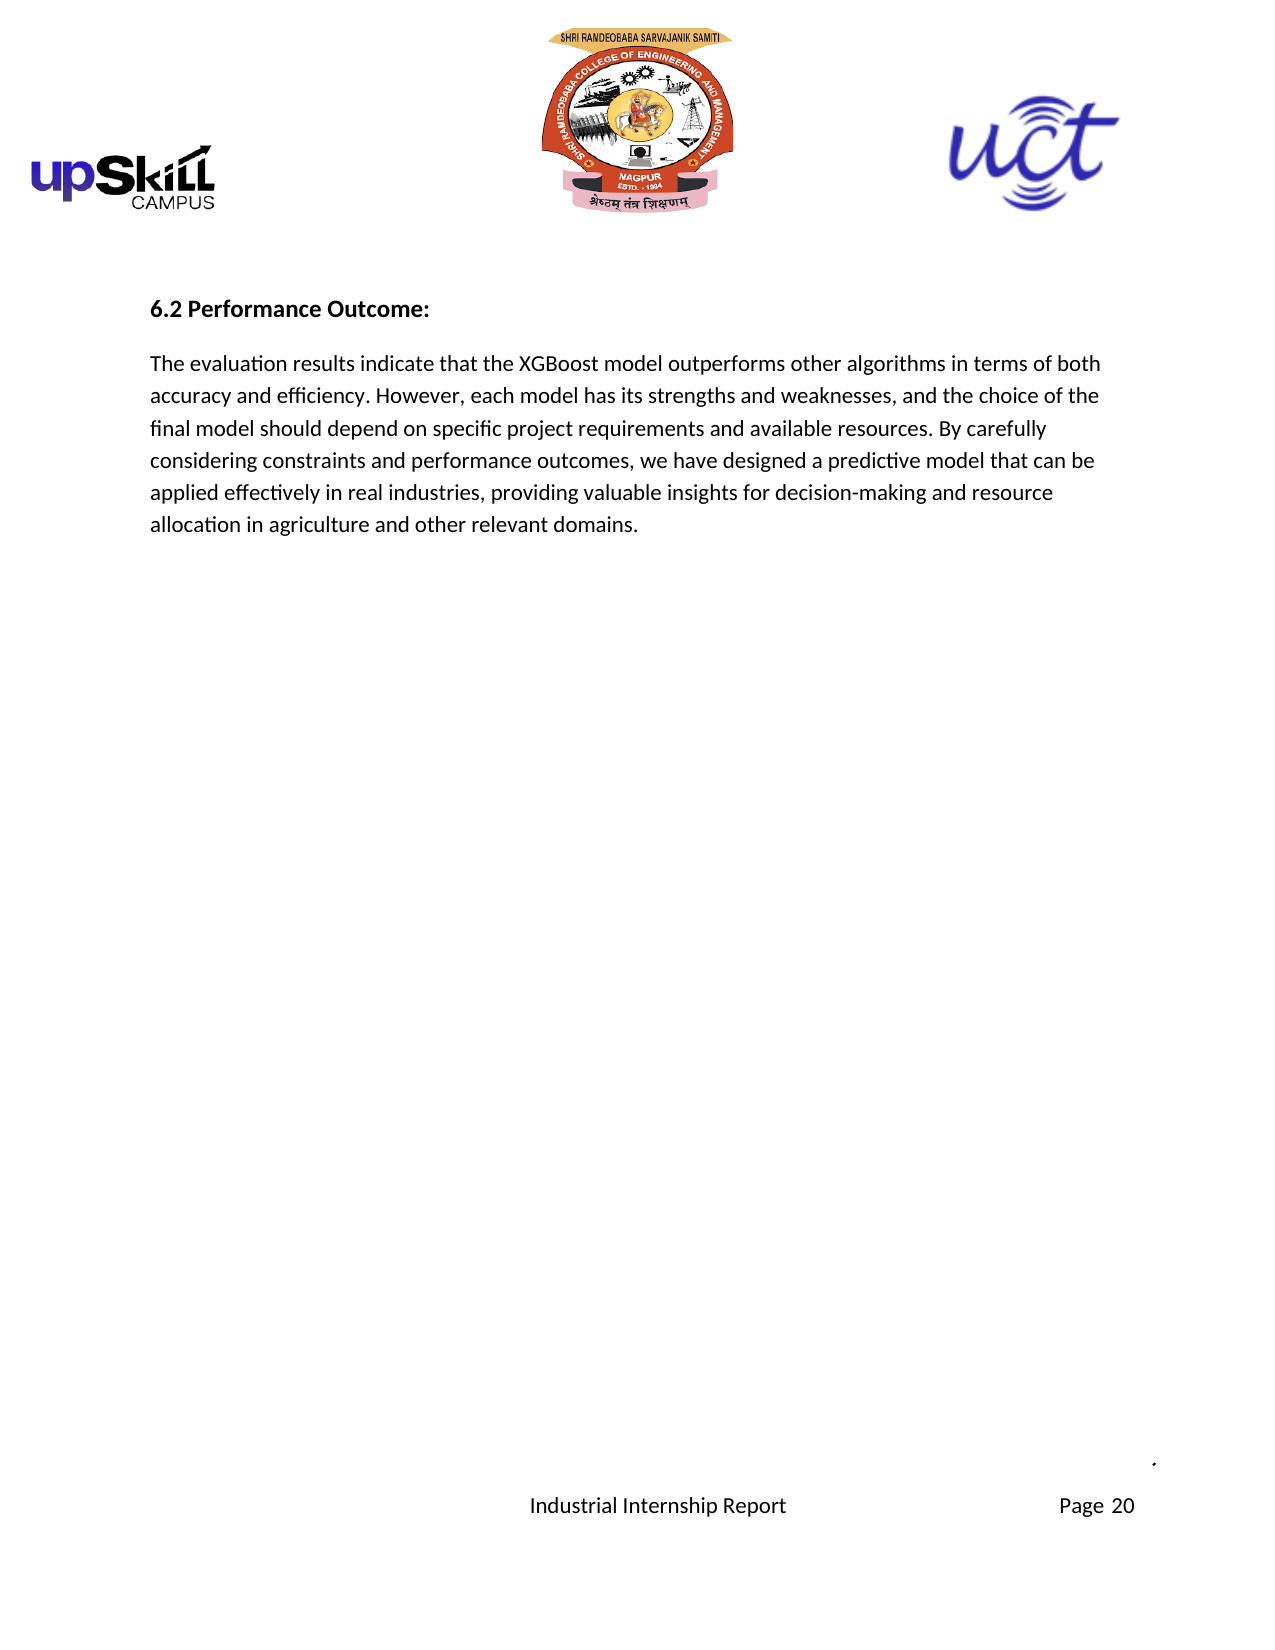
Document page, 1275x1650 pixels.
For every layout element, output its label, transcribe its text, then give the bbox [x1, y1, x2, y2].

text The evaluation results indicate that the XGBoost model outperforms other algorithms in terms of both accuracy and efficiency. However, each model has its strengths and weaknesses, and the choice of the final model should depend on specific project requirements and available resources. By carefully considering constraints and performance outcomes, we have designed a predictive model that can be applied effectively in real industries, providing valuable insights for decision-making and resource allocation in agriculture and other relevant domains. [150, 349, 1134, 538]
picture [541, 28, 734, 213]
text 6.2 Performance Outcome: [150, 293, 1134, 324]
picture [0, 132, 246, 213]
picture [946, 86, 1125, 213]
